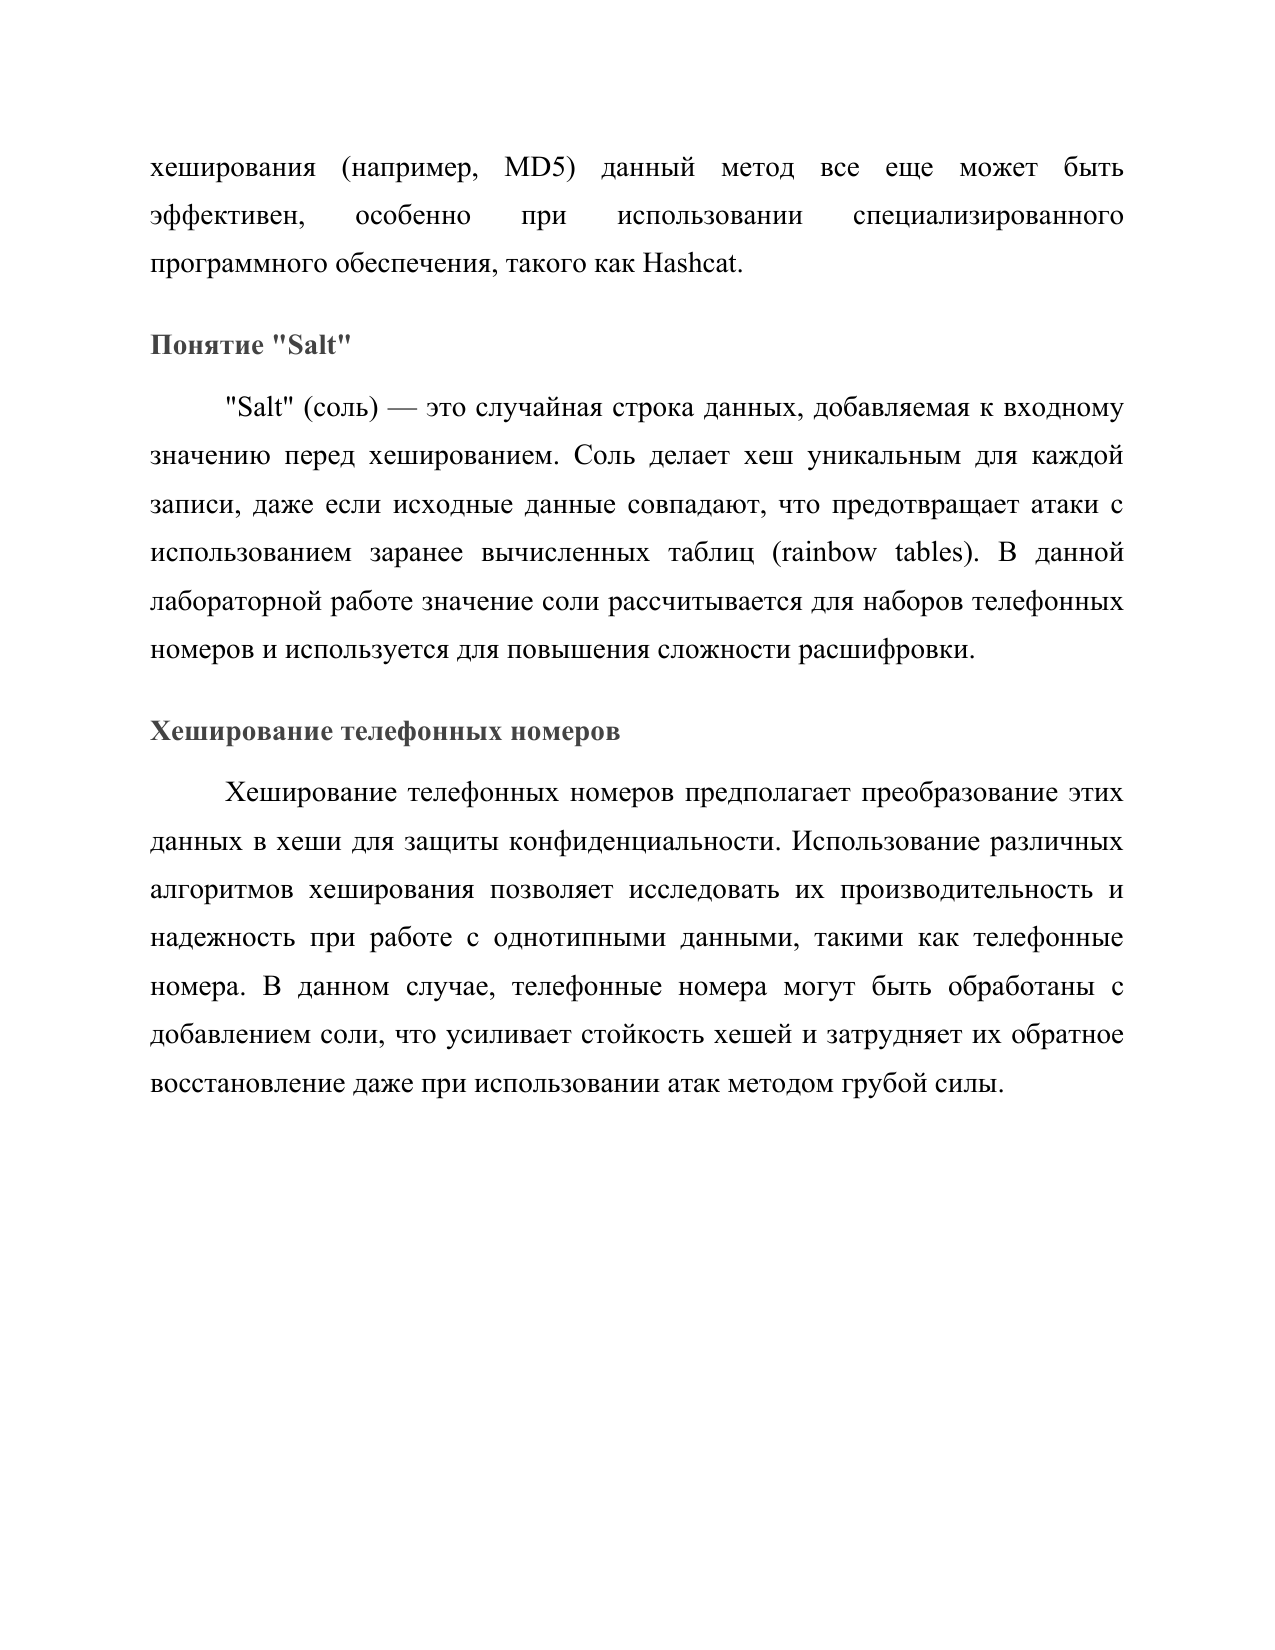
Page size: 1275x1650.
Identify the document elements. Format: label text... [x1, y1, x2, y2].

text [150, 150, 1125, 279]
text Хеширование телефонных номеров предполагает преобразование этих данных в хеши для защиты конфиденциальности. Использование различных алгоритмов хеширования позволяет исследовать их производительность и надежность при работе с однотипными данными, такими как телефонные номера. В данном случае, телефонные номера могут быть обработаны с добавлением соли, что усиливает стойкость хешей и затрудняет их обратное восстановление даже при использовании атак методом грубой силы. [150, 776, 1125, 1098]
subtitle Понятие "Salt" [150, 329, 1125, 361]
text "Salt" (соль) — это случайная строка данных, добавляемая к входному значению перед хешированием. Соль делает хеш уникальным для каждой записи, даже если исходные данные совпадают, что предотвращает атаки с использованием заранее вычисленных таблиц (rainbow tables). В данной лабораторной работе значение соли рассчитывается для наборов телефонных номеров и используется для повышения сложности расшифровки. [150, 390, 1125, 664]
subtitle Хеширование телефонных номеров [150, 714, 1125, 746]
